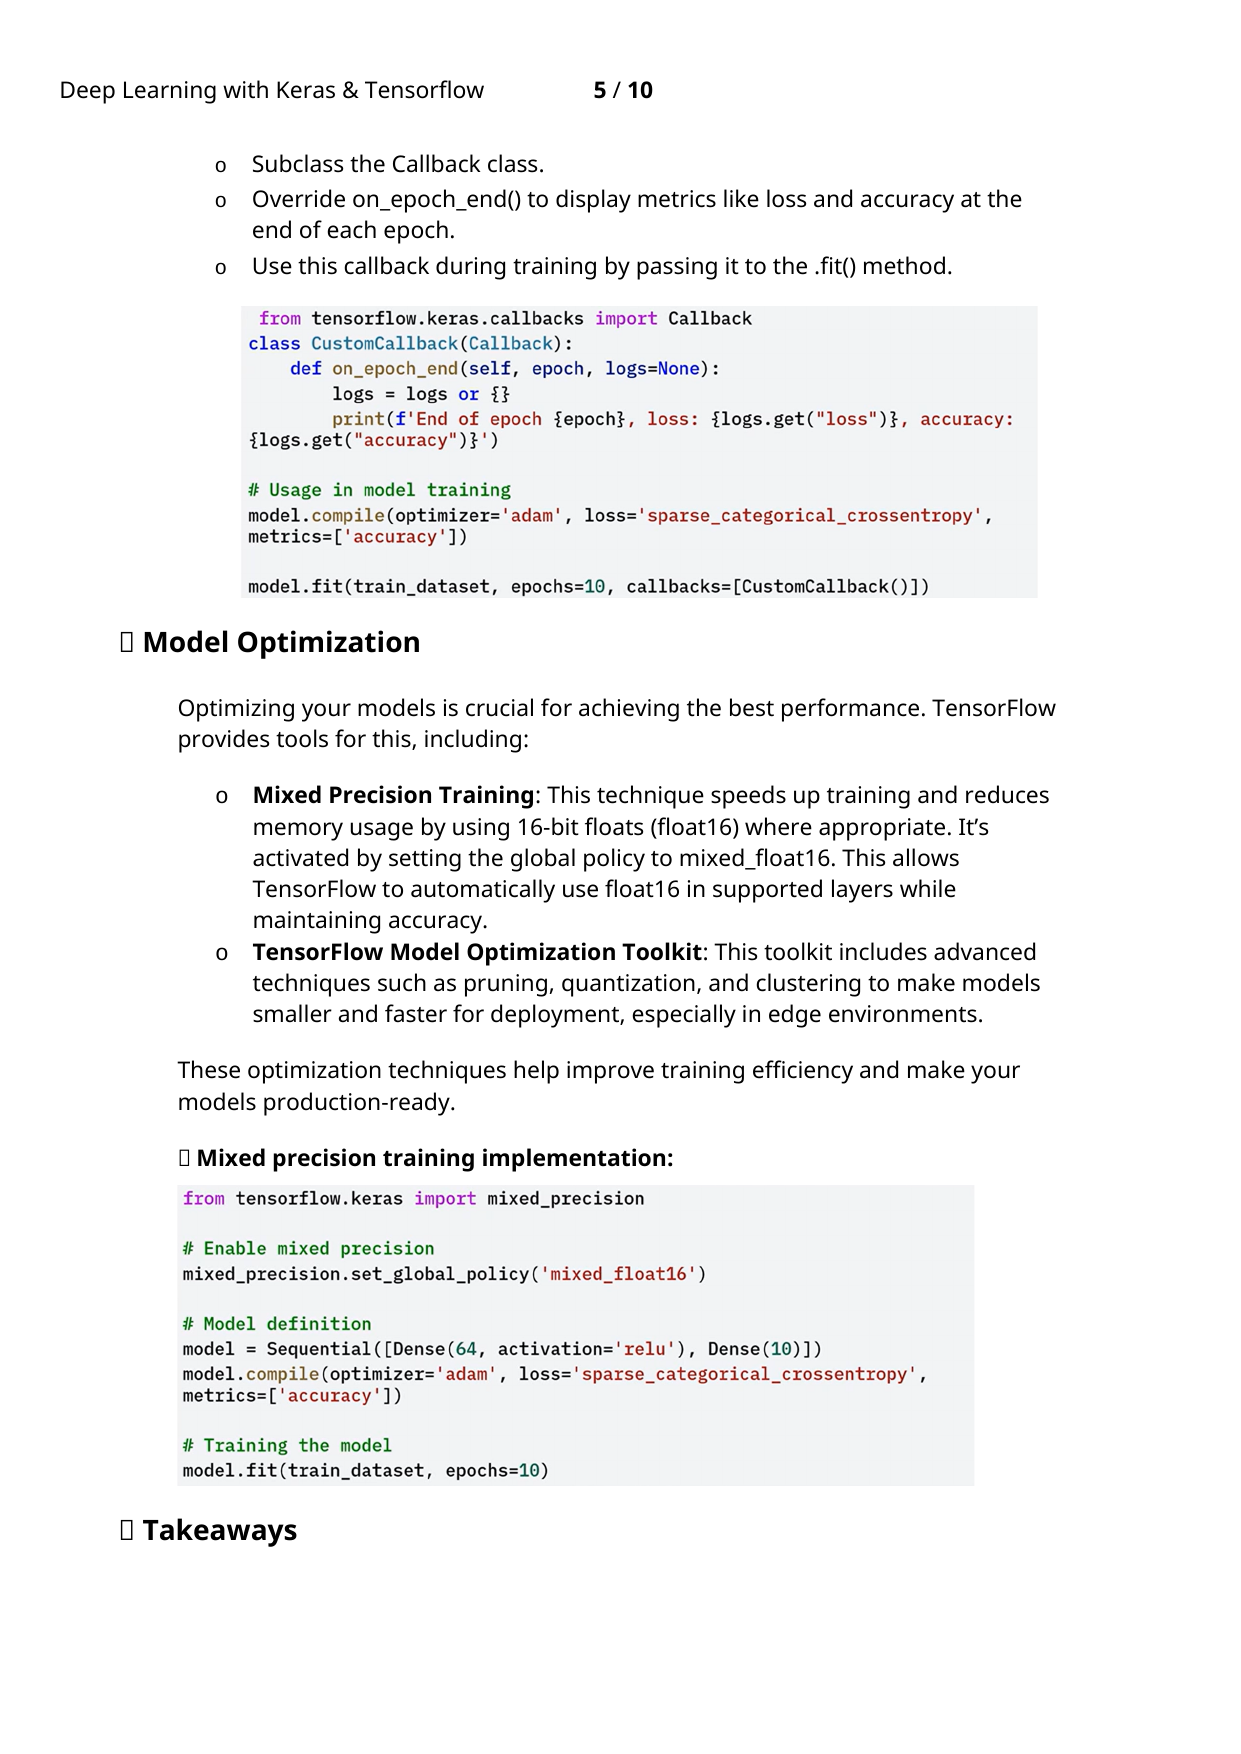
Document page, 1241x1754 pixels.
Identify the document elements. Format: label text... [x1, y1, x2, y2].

subtitle 🔹 Model Optimization [118, 623, 1063, 661]
subtitle ✅ Takeaways [118, 1510, 1063, 1548]
text Optimizing your models is crucial for achieving the best performance. TensorFlow provides tools for this, including: [177, 692, 1063, 754]
list Subclass the Callback class. [214, 148, 1063, 179]
list Use this callback during training by passing it to the .fit() method. [214, 250, 1063, 281]
list Override on_epoch_end() to display metrics like loss and accuracy at the end of each epoch. [214, 183, 1063, 246]
text These optimization techniques help improve training efficiency and make your models production-ready. [177, 1054, 1063, 1117]
list Mixed Precision Training: This technique speeds up training and reduces memory usage by using 16-bit floats (float16) where appropriate. It’s activated by setting the global policy to mixed_float16. This allows TensorFlow to automatically use float16 in supported layers while maintaining accuracy. [215, 779, 1063, 936]
picture [240, 306, 1038, 598]
picture [177, 1185, 975, 1486]
text 🔧 Mixed precision training implementation: [177, 1142, 1063, 1173]
list TensorFlow Model Optimization Toolkit: This toolkit includes advanced techniques such as pruning, quantization, and clustering to make models smaller and faster for deployment, especially in edge environments. [215, 936, 1063, 1029]
